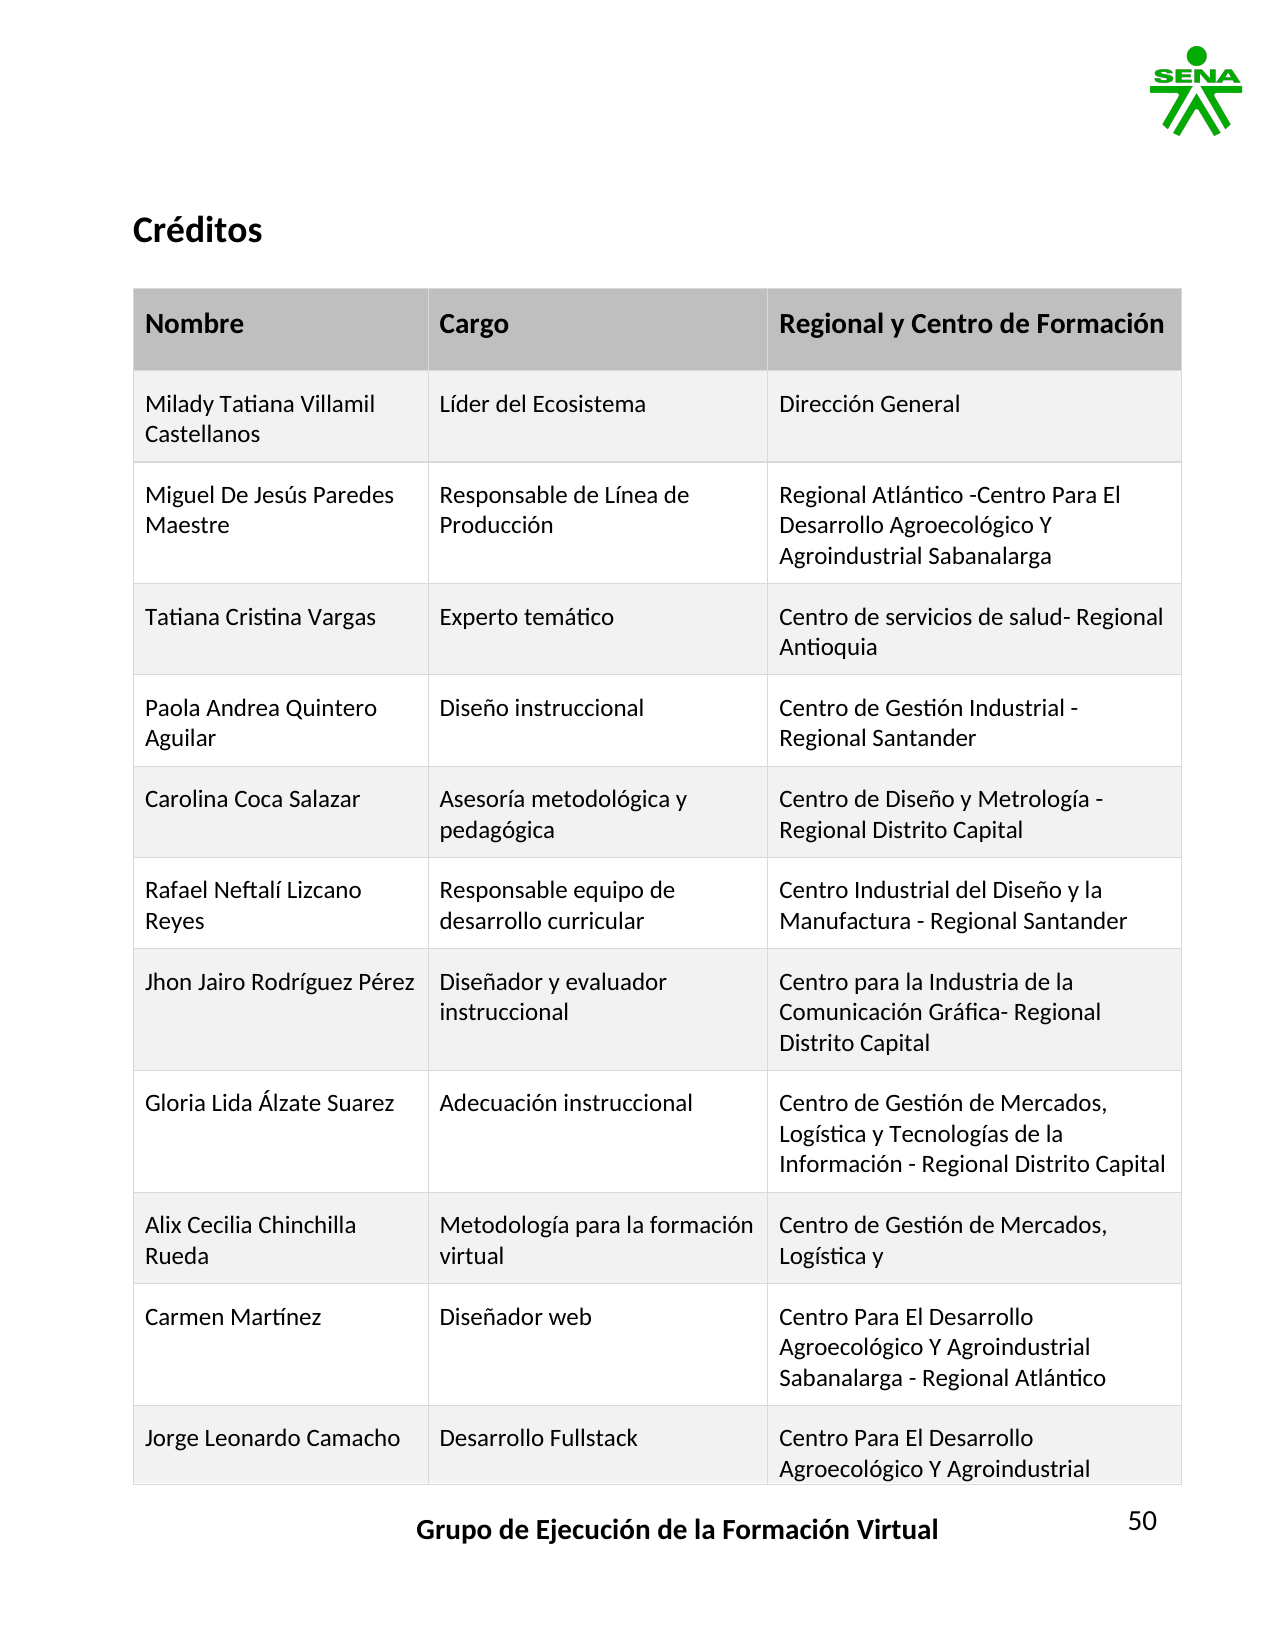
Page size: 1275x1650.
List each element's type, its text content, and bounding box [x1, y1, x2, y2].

table_header Cargo [429, 289, 767, 370]
table_cell Centro para la Industria de la Comunicación Gráfica- Regional Distrito Capital [768, 949, 1181, 1070]
table_cell Asesoría metodológica y pedagógica [429, 767, 767, 857]
table_cell Diseñador web [429, 1284, 767, 1405]
table_cell Regional Atlántico -Centro Para El Desarrollo Agroecológico Y Agroindustrial Sabanalarga [768, 463, 1181, 583]
table_cell Centro Para El Desarrollo Agroecológico Y Agroindustrial Sabanalarga - Regional Atlántico [768, 1284, 1181, 1405]
table_cell Paola Andrea Quintero Aguilar [134, 675, 428, 766]
table_cell Miguel De Jesús Paredes Maestre [134, 463, 428, 583]
table_cell Jorge Leonardo Camacho [134, 1406, 428, 1483]
table_cell Responsable equipo de desarrollo curricular [429, 858, 767, 948]
table_cell Dirección General [768, 371, 1181, 461]
table_cell Líder del Ecosistema [429, 371, 767, 461]
table_header Regional y Centro de Formación [768, 289, 1181, 370]
table_header Nombre [134, 289, 428, 370]
table_cell Jhon Jairo Rodríguez Pérez [134, 949, 428, 1070]
table_cell Metodología para la formación virtual [429, 1193, 767, 1283]
table_cell Rafael Neftalí Lizcano Reyes [134, 858, 428, 948]
table_cell Desarrollo Fullstack [429, 1406, 767, 1483]
table_cell Alix Cecilia Chinchilla Rueda [134, 1193, 428, 1283]
table_cell Centro Industrial del Diseño y la Manufactura - Regional Santander [768, 858, 1181, 948]
table_cell Milady Tatiana Villamil Castellanos [134, 371, 428, 461]
table_cell Centro de servicios de salud- Regional Antioquia [768, 584, 1181, 674]
table_cell Diseño instruccional [429, 675, 767, 766]
picture [1150, 46, 1243, 136]
table_cell Centro Para El Desarrollo Agroecológico Y Agroindustrial Sabanalarga - Regional Atlántico [768, 1406, 1181, 1483]
table_cell Centro de Diseño y Metrología - Regional Distrito Capital [768, 767, 1181, 857]
table_cell Carolina Coca Salazar [134, 767, 428, 857]
table_cell Gloria Lida Álzate Suarez [134, 1071, 428, 1192]
table_cell Responsable de Línea de Producción [429, 463, 767, 583]
list Créditos [133, 206, 1157, 252]
table_cell Experto temático [429, 584, 767, 674]
table_cell Centro de Gestión de Mercados, Logística y Tecnologías de la Información - Regional Distrito Capital [768, 1071, 1181, 1192]
table_cell Carmen Martínez [134, 1284, 428, 1405]
table_cell Centro de Gestión Industrial - Regional Santander [768, 675, 1181, 766]
table_cell Tatiana Cristina Vargas [134, 584, 428, 674]
table_cell Centro de Gestión de Mercados, Logística y [768, 1193, 1181, 1283]
table_cell Adecuación instruccional [429, 1071, 767, 1192]
table_cell Diseñador y evaluador instruccional [429, 949, 767, 1070]
